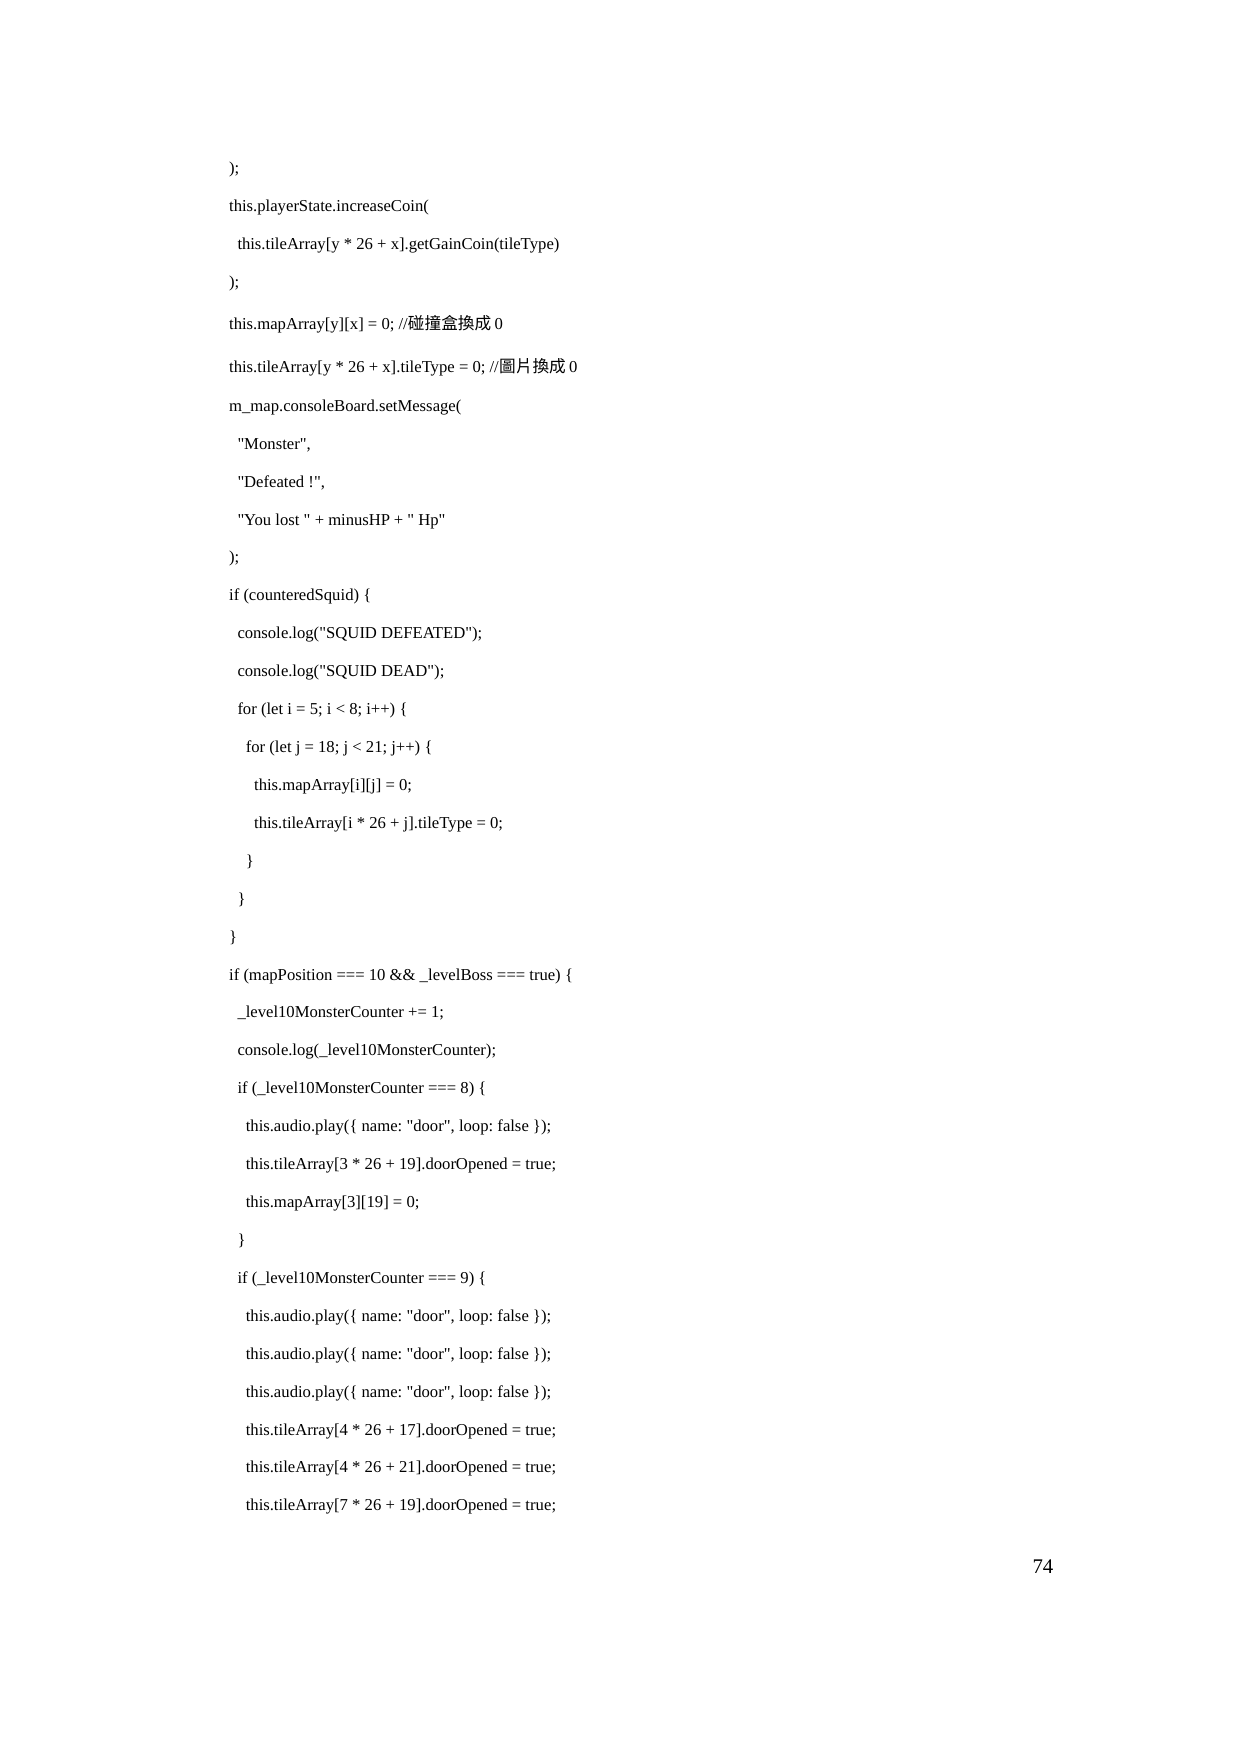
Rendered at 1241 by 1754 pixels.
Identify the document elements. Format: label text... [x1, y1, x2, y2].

text this.tileArray[7 * 26 + 19].doorOpened = true; [187, 1495, 1053, 1514]
text } [187, 926, 1053, 946]
text "Defeated !", [187, 471, 1053, 491]
text this.tileArray[y * 26 + x].getGainCoin(tileType) [187, 234, 1053, 253]
text this.tileArray[4 * 26 + 17].doorOpened = true; [187, 1419, 1053, 1438]
text this.audio.play({ name: "door", loop: false }); [187, 1381, 1053, 1401]
text console.log("SQUID DEFEATED"); [187, 623, 1053, 642]
text if (_level10MonsterCounter === 9) { [187, 1268, 1053, 1287]
text this.tileArray[i * 26 + j].tileType = 0; [187, 813, 1053, 832]
text ); [187, 547, 1053, 566]
text for (let i = 5; i < 8; i++) { [187, 699, 1053, 718]
text if (counteredSquid) { [187, 585, 1053, 604]
text this.playerState.increaseCoin( [187, 196, 1053, 215]
text console.log(_level10MonsterCounter); [187, 1040, 1053, 1059]
text this.tileArray[y * 26 + x].tileType = 0; //圖片換成0 [187, 353, 1053, 377]
text if (_level10MonsterCounter === 8) { [187, 1078, 1053, 1097]
text "Monster", [187, 433, 1053, 453]
text for (let j = 18; j < 21; j++) { [187, 737, 1053, 756]
text if (mapPosition === 10 && _levelBoss === true) { [187, 964, 1053, 983]
text console.log("SQUID DEAD"); [187, 661, 1053, 680]
text this.audio.play({ name: "door", loop: false }); [187, 1306, 1053, 1325]
text } [187, 1230, 1053, 1249]
text this.mapArray[i][j] = 0; [187, 775, 1053, 794]
text ); [187, 158, 1053, 177]
text this.audio.play({ name: "door", loop: false }); [187, 1116, 1053, 1135]
text "You lost " + minusHP + " Hp" [187, 509, 1053, 528]
text m_map.consoleBoard.setMessage( [187, 396, 1053, 415]
text this.audio.play({ name: "door", loop: false }); [187, 1343, 1053, 1363]
text ); [187, 272, 1053, 291]
text this.tileArray[4 * 26 + 21].doorOpened = true; [187, 1457, 1053, 1476]
text } [187, 888, 1053, 908]
text this.tileArray[3 * 26 + 19].doorOpened = true; [187, 1154, 1053, 1173]
text this.mapArray[y][x] = 0; //碰撞盒換成0 [187, 310, 1053, 334]
text this.mapArray[3][19] = 0; [187, 1192, 1053, 1211]
text _level10MonsterCounter += 1; [187, 1002, 1053, 1021]
text } [187, 851, 1053, 870]
